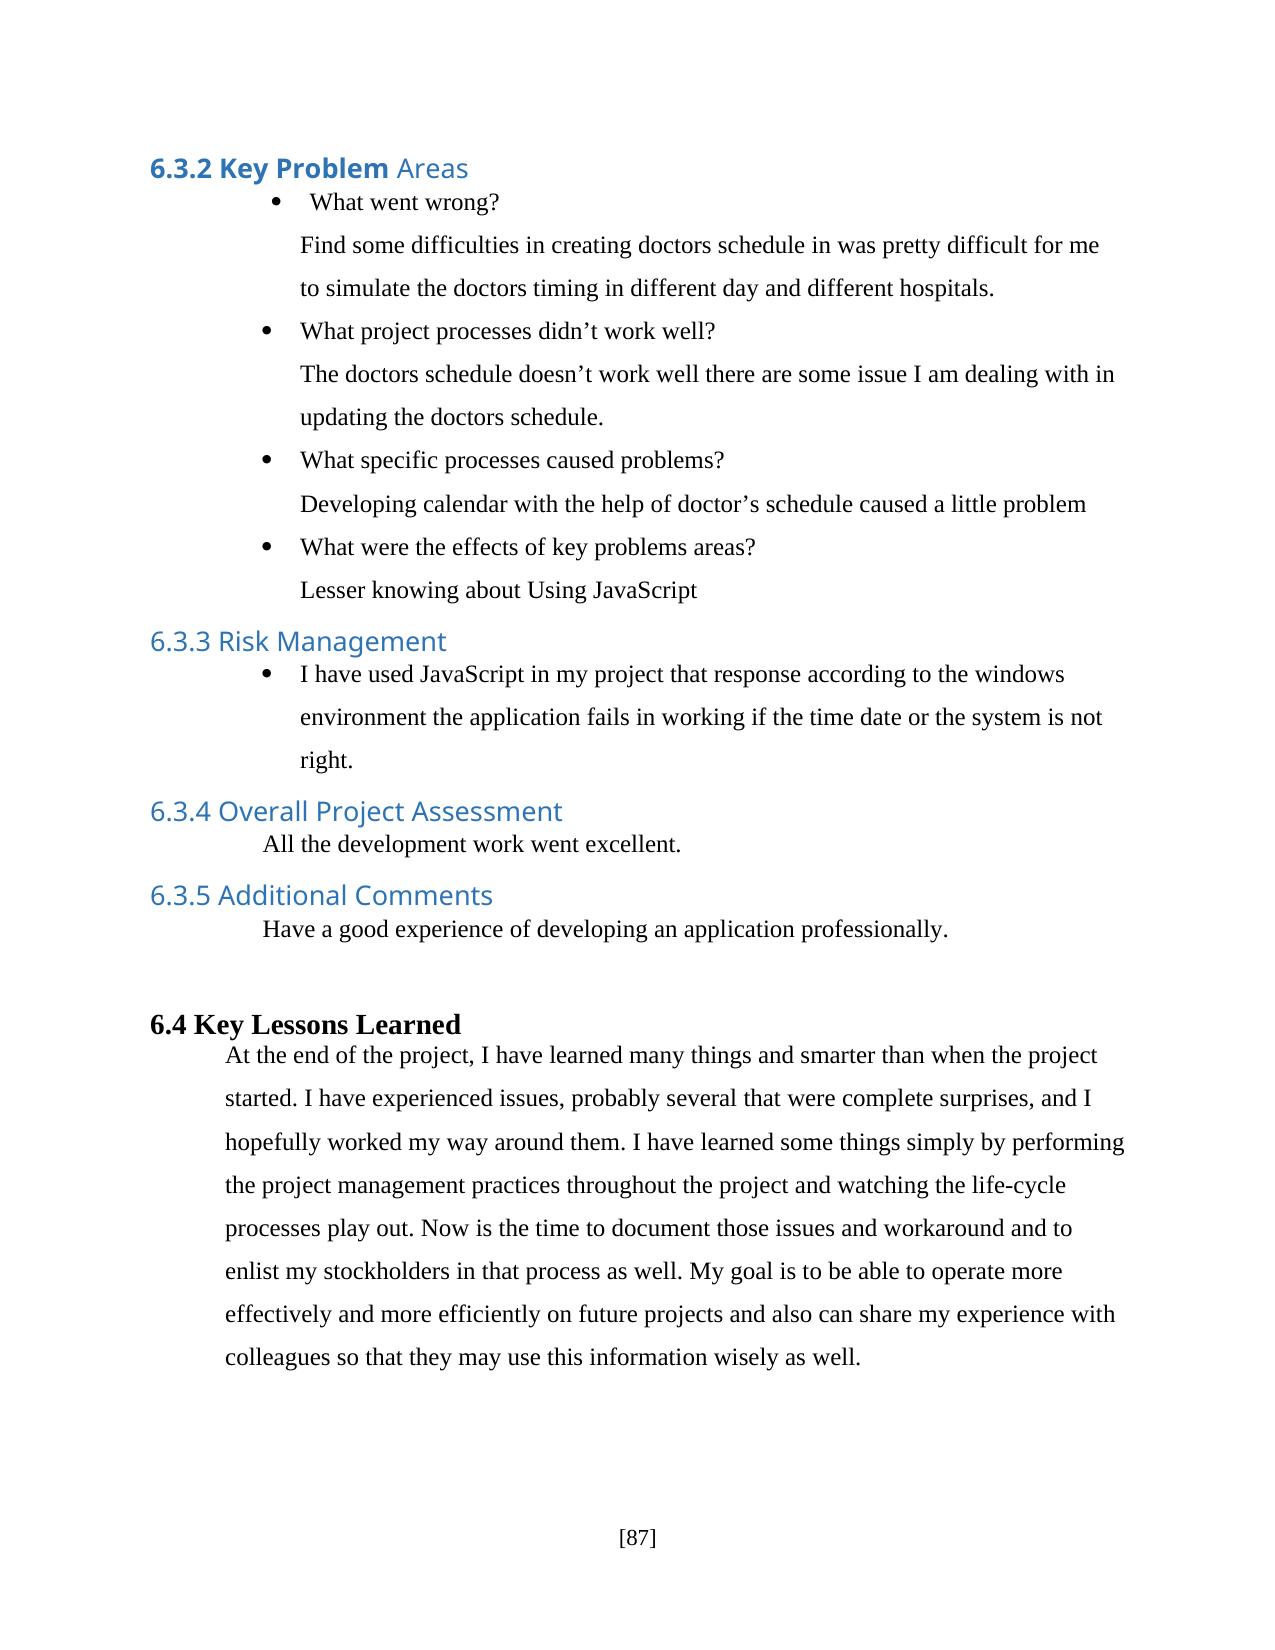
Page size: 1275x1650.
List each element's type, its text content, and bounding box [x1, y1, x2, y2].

text Find some difficulties in creating doctors schedule in was pretty difficult for me to simulate the doctors timing in different day and different hospitals. [300, 230, 1125, 302]
list What specific processes caused problems? [262, 446, 1125, 474]
text Developing calendar with the help of doctor’s schedule caused a little problem [300, 489, 1125, 517]
subtitle 6.3.3 Risk Management [150, 622, 1125, 659]
subtitle 6.3.4 Overall Project Assessment [150, 793, 1125, 829]
list What were the effects of key problems areas? [262, 532, 1125, 561]
subtitle 6.3.2 Key Problem Areas [150, 150, 1125, 187]
list I have used JavaScript in my project that response according to the windows environment the application fails in working if the time date or the system is not right. [262, 659, 1125, 774]
subtitle 6.3.5 Additional Comments [150, 877, 1125, 914]
list What project processes didn’t work well? [262, 316, 1125, 345]
text All the development work went excellent. [262, 829, 1125, 858]
subtitle 6.4 Key Lessons Learned [150, 1007, 1125, 1040]
list What went wrong? [272, 187, 1125, 216]
text Have a good experience of developing an application professionally. [262, 914, 1125, 942]
text The doctors schedule doesn’t work well there are some issue I am dealing with in updating the doctors schedule. [300, 359, 1125, 431]
text At the end of the project, I have learned many things and smarter than when the project started. I have experienced issues, probably several that were complete surprises, and I hopefully worked my way around them. I have learned some things simply by performing the project management practices throughout the project and watching the life-cycle processes play out. Now is the time to document those issues and workaround and to enlist my stockholders in that process as well. My goal is to be able to operate more effectively and more efficiently on future projects and also can share my experience with colleagues so that they may use this information wisely as well. [225, 1040, 1125, 1371]
text Lesser knowing about Using JavaScript [300, 575, 1125, 604]
